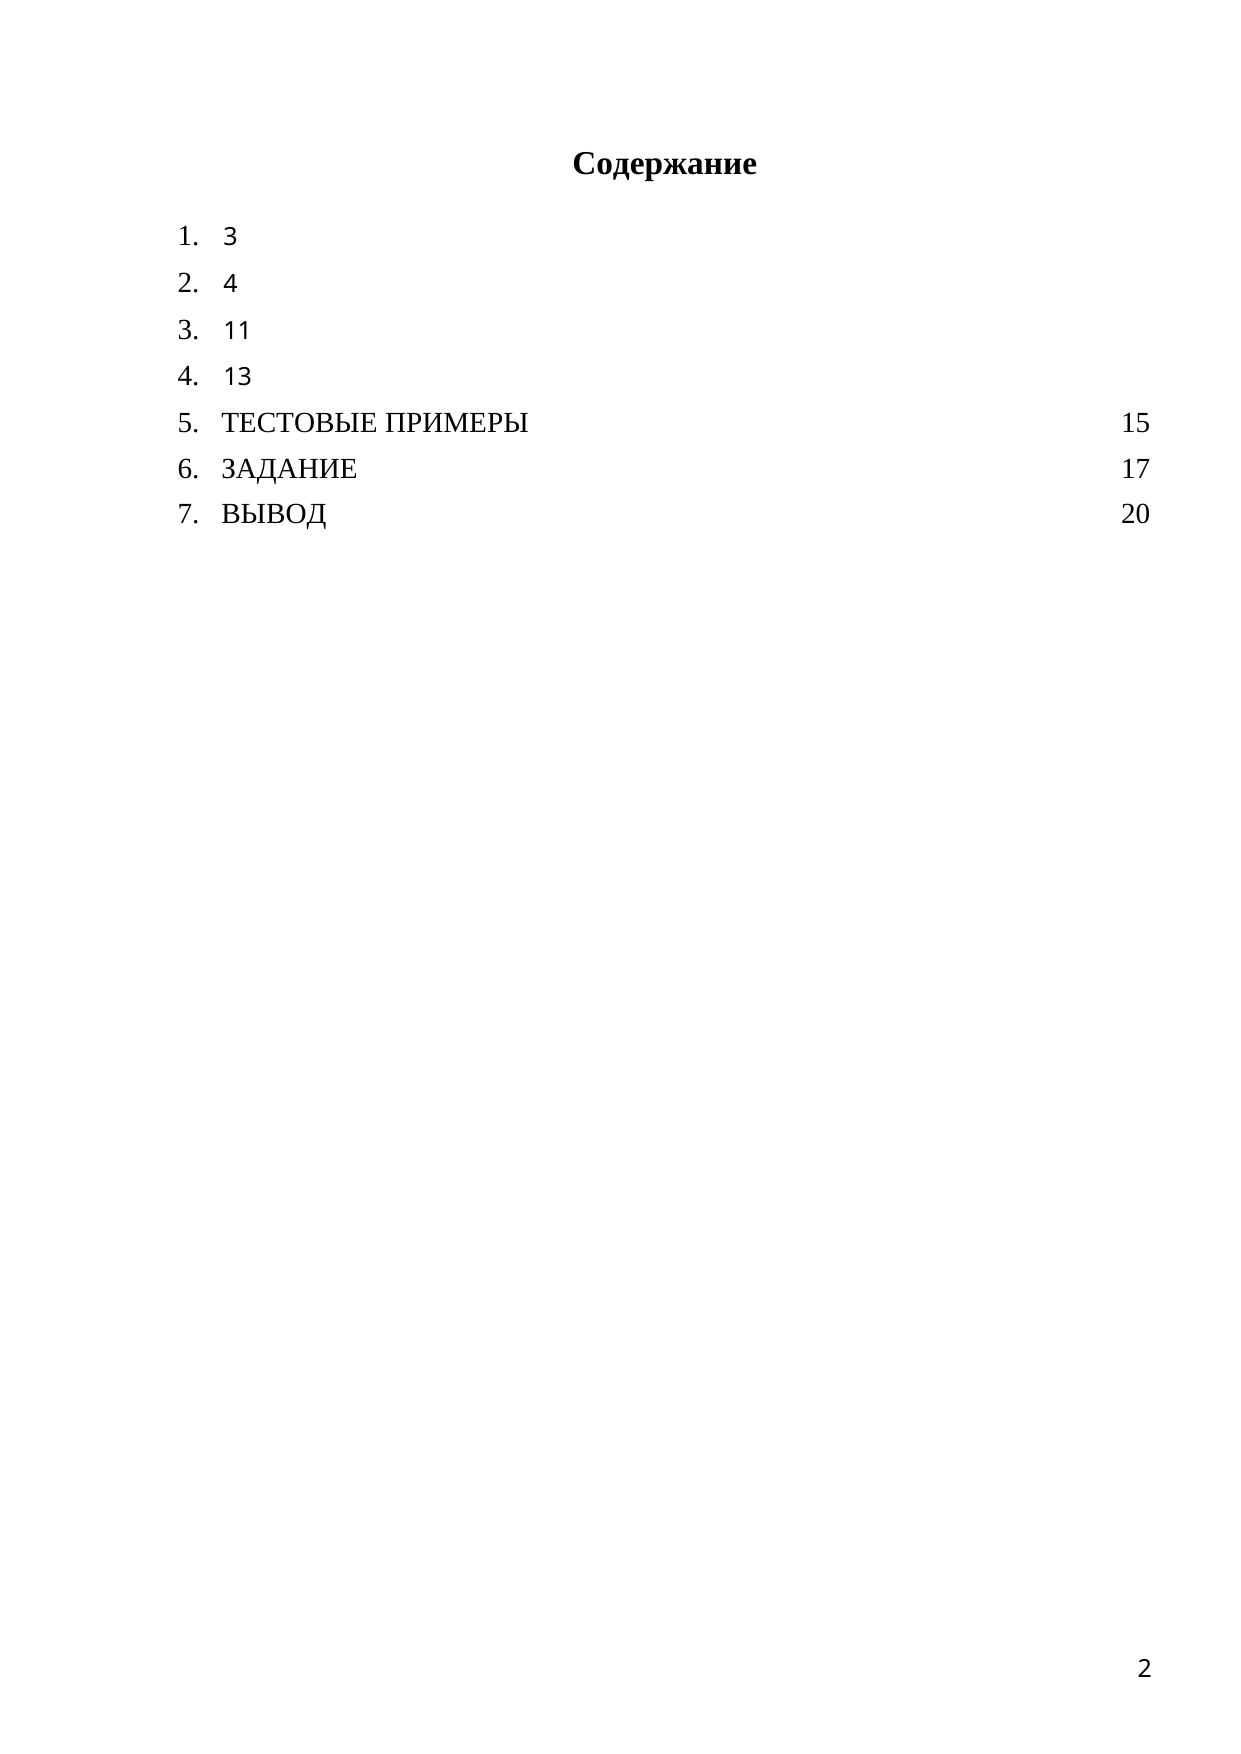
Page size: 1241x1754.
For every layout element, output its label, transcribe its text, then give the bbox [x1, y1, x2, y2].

text Содержание [177, 143, 1152, 181]
